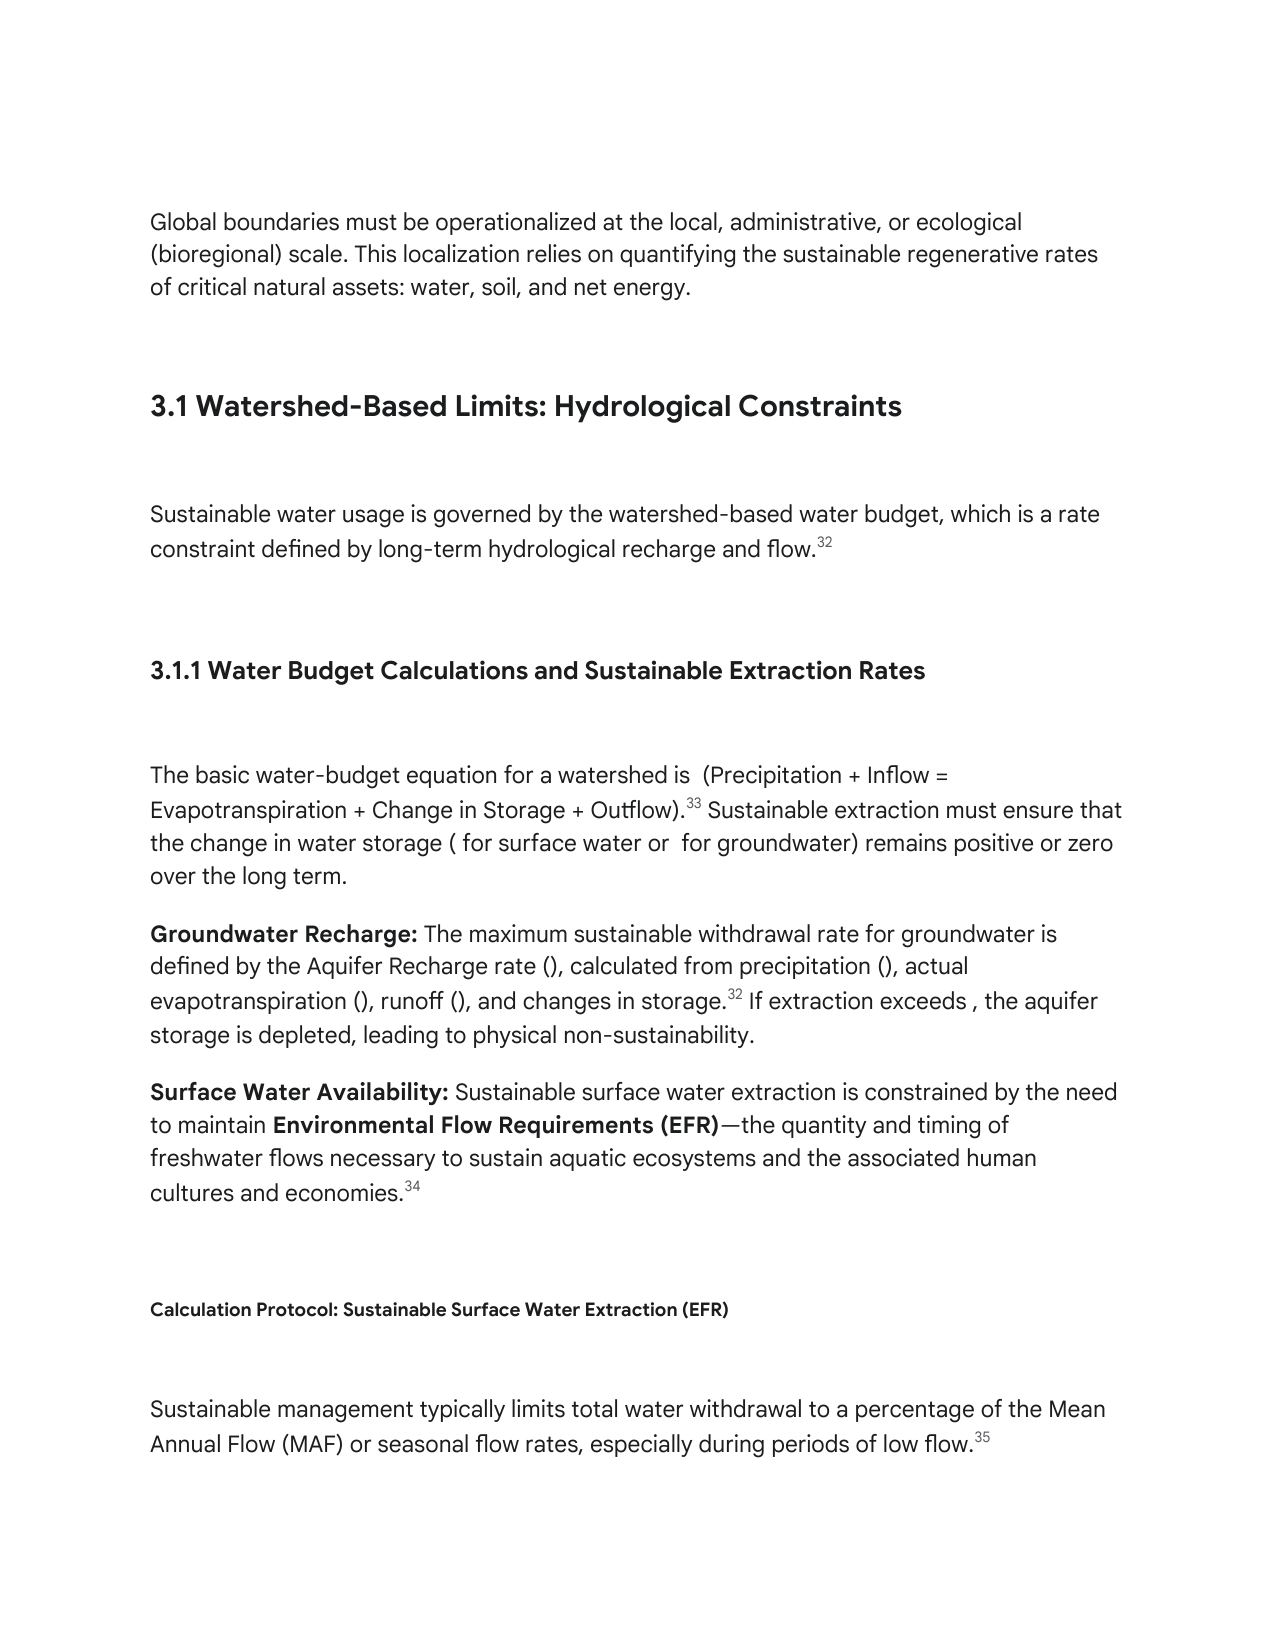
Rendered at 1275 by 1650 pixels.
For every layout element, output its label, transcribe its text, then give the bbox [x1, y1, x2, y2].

text Sustainable water usage is governed by the watershed-based water budget, which is a rate constraint defined by long-term hydrological recharge and flow.32 [150, 500, 1125, 565]
subtitle 3.1 Watershed-Based Limits: Hydrological Constraints [150, 388, 1125, 425]
text Sustainable management typically limits total water withdrawal to a percentage of the Mean Annual Flow (MAF) or seasonal flow rates, especially during periods of low flow.35 [150, 1396, 1125, 1460]
text Groundwater Recharge: The maximum sustainable withdrawal rate for groundwater is defined by the Aquifer Recharge rate (), calculated from precipitation (), actual evapotranspiration (), runoff (), and changes in storage.32 If extraction exceeds , the aquifer storage is depleted, leading to physical non-sustainability. [150, 920, 1125, 1050]
subtitle 3.1.1 Water Budget Calculations and Sustainable Extraction Rates [150, 655, 1125, 686]
subtitle Calculation Protocol: Sustainable Surface Water Extraction (EFR) [150, 1299, 1125, 1322]
text Surface Water Availability: Sustainable surface water extraction is constrained by the need to maintain Environmental Flow Requirements (EFR)—the quantity and timing of freshwater flows necessary to sustain aquatic ecosystems and the associated human cultures and economies.34 [150, 1079, 1125, 1208]
text Global boundaries must be operationalized at the local, administrative, or ecological (bioregional) scale. This localization relies on quantifying the sustainable regenerative rates of critical natural assets: water, soil, and net energy. [150, 208, 1125, 302]
text The basic water-budget equation for a watershed is (Precipitation + Inflow = Evapotranspiration + Change in Storage + Outflow).33 Sustainable extraction must ensure that the change in water storage ( for surface water or for groundwater) remains positive or zero over the long term. [150, 761, 1125, 891]
